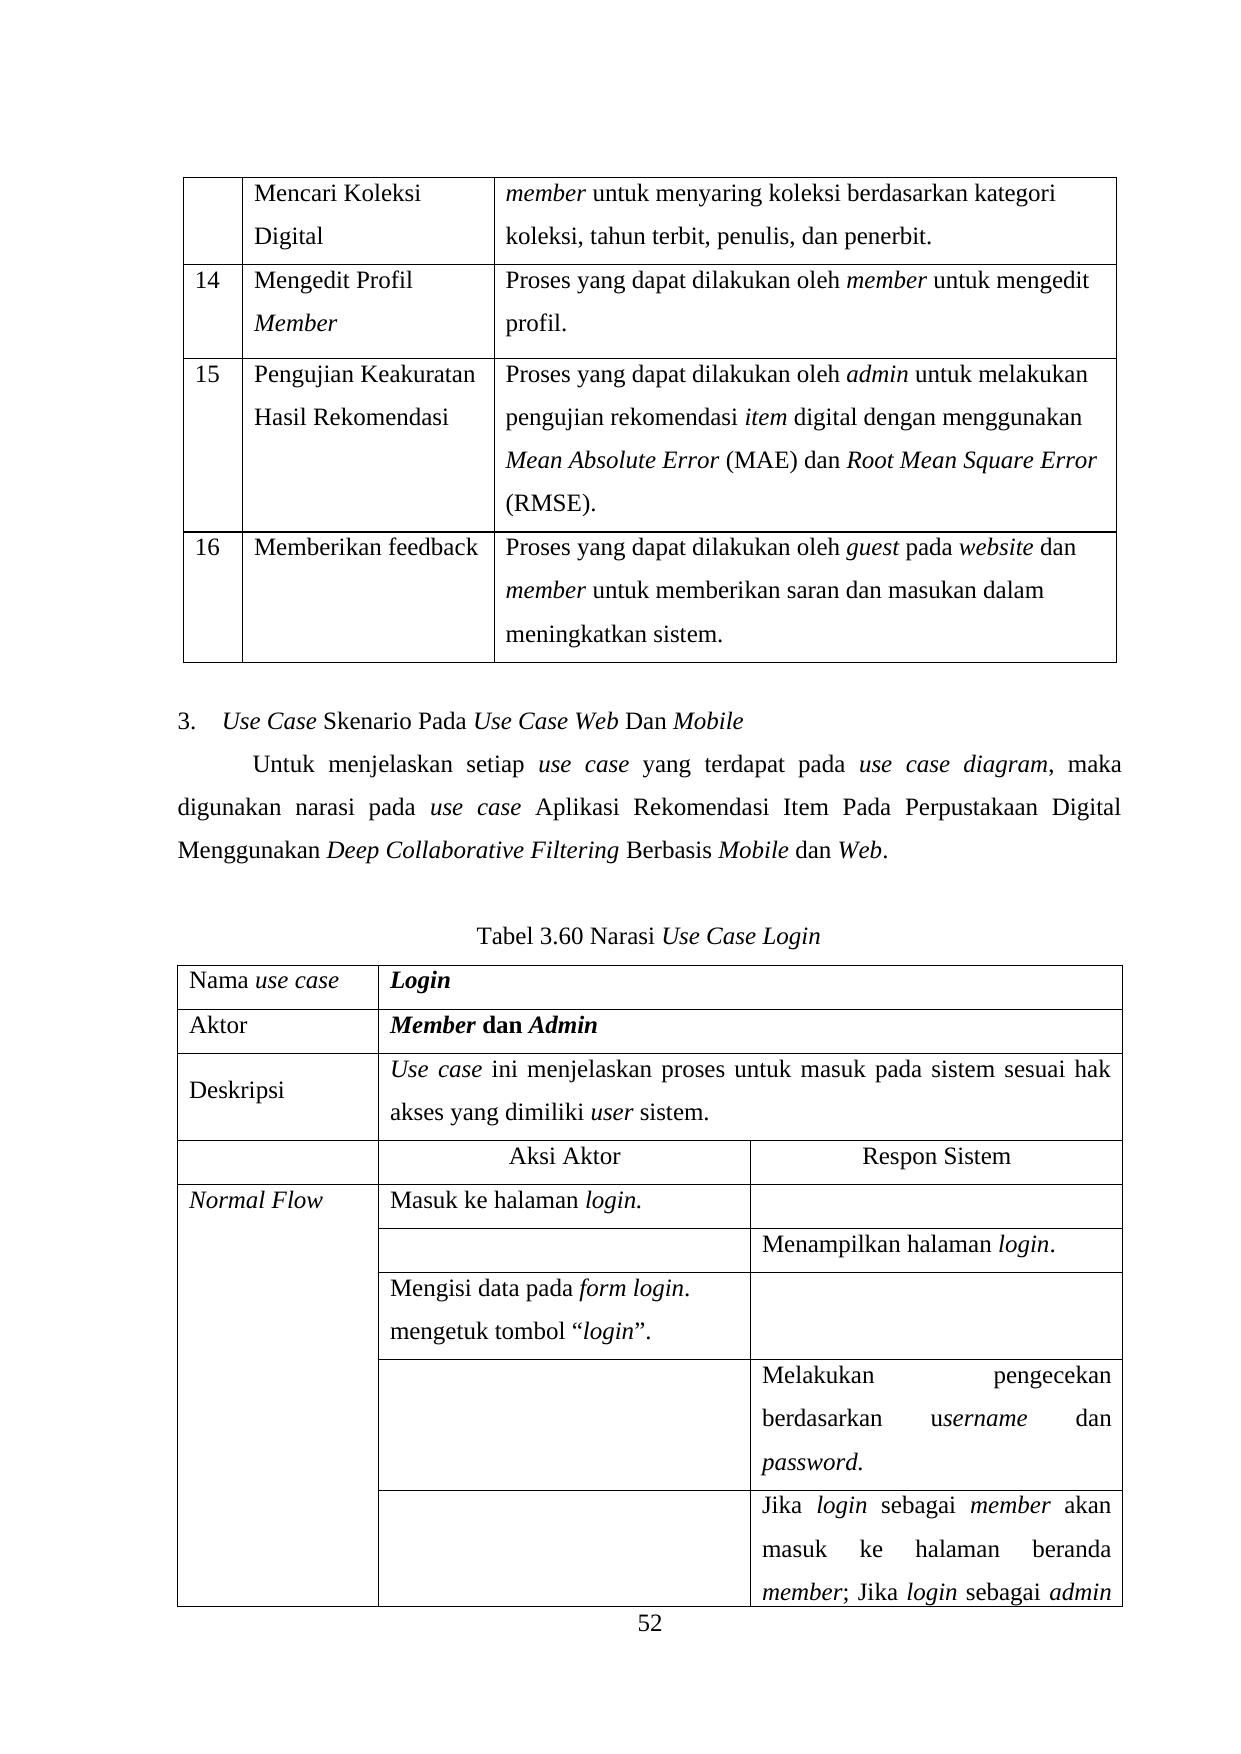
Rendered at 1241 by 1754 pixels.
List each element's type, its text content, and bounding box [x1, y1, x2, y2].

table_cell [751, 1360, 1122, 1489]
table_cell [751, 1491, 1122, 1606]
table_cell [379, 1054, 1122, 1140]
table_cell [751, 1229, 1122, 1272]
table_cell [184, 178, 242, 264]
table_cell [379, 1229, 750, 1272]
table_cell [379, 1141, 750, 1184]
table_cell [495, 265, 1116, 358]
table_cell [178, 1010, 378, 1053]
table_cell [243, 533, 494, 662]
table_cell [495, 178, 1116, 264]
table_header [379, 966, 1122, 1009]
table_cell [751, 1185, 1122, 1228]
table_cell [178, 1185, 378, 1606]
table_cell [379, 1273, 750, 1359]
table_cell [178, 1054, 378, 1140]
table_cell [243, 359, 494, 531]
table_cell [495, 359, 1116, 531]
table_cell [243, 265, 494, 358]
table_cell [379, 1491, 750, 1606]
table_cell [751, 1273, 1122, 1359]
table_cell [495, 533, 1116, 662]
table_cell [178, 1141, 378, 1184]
text Tabel 3.60 Narasi Use Case Login [177, 921, 1122, 950]
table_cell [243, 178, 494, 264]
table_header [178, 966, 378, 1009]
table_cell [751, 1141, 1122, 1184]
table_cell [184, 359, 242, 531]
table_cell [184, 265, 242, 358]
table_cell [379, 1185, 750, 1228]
list Use Case Skenario Pada Use Case Web Dan Mobile [177, 706, 1122, 734]
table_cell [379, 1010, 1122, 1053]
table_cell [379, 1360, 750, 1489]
text Untuk menjelaskan setiap use case yang terdapat pada use case diagram, maka digunakan narasi pada use case Aplikasi Rekomendasi Item Pada Perpustakaan Digital Menggunakan Deep Collaborative Filtering Berbasis Mobile dan Web. [177, 749, 1122, 864]
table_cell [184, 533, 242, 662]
